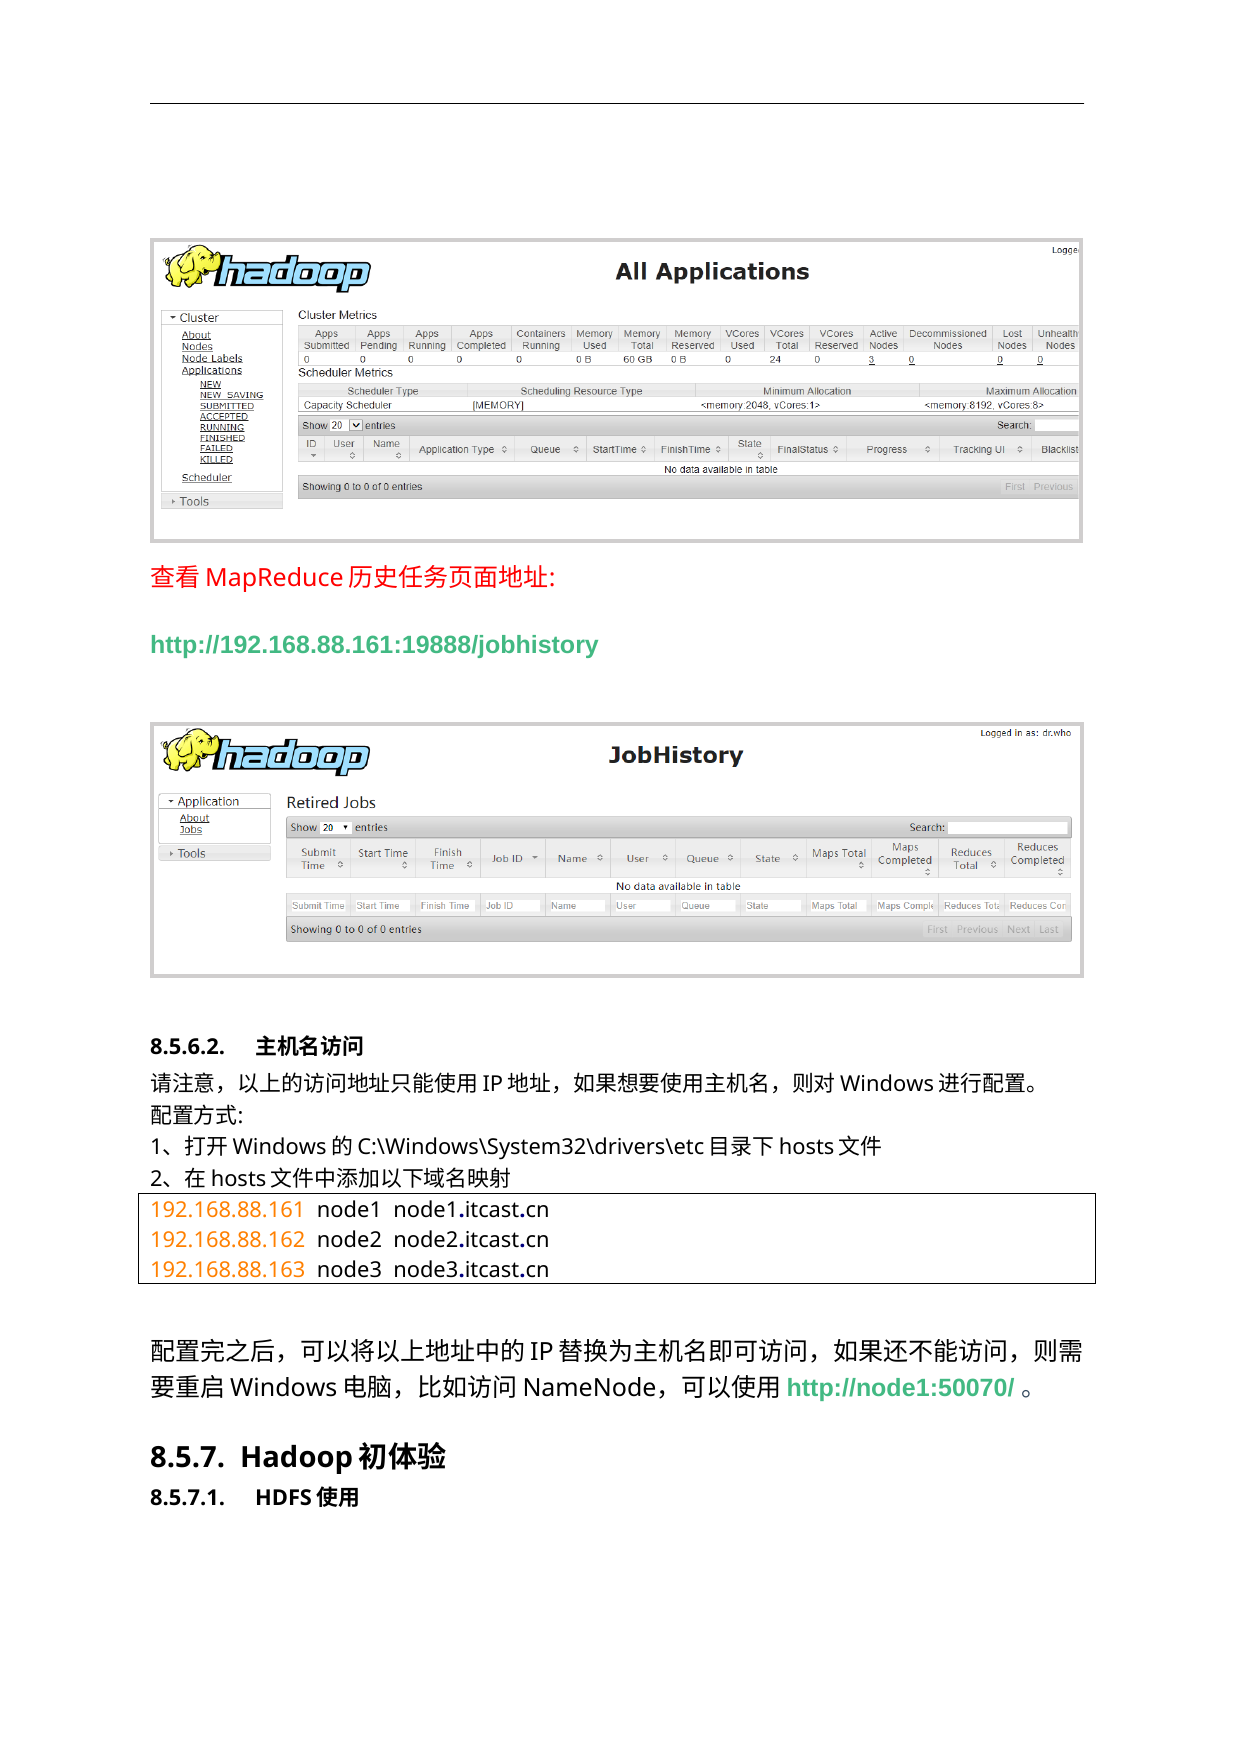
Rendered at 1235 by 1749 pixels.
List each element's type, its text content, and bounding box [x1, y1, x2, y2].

text 1、打开Windows的C:\Windows\System32\drivers\etc目录下hosts文件 [150, 1129, 1084, 1161]
text 2、在hosts文件中添加以下域名映射 [150, 1161, 1084, 1193]
text 请注意，以上的访问地址只能使用IP地址，如果想要使用主机名，则对Windows进行配置。 [150, 1066, 1084, 1098]
text 配置方式: [150, 1098, 1084, 1129]
text http://192.168.88.161:19888/jobhistory [150, 629, 1084, 658]
picture [154, 242, 1079, 539]
subtitle Hadoop初体验 [150, 1433, 1084, 1476]
text 配置完之后，可以将以上地址中的IP替换为主机名即可访问，如果还不能访问，则需要重启Windows电脑，比如访问NameNode，可以使用http://node1:50070/ 。 [150, 1332, 1084, 1404]
picture [154, 726, 1080, 974]
subtitle 主机名访问 [150, 1029, 1084, 1061]
text 查看MapReduce历史任务页面地址: [150, 558, 1084, 594]
table_header 192.168.88.161 node1 node1.itcast.cn 192.168.88.162 node2 node2.itcast.cn 192.168.88.163 node3 node3.itcast.cn [139, 1194, 1095, 1283]
